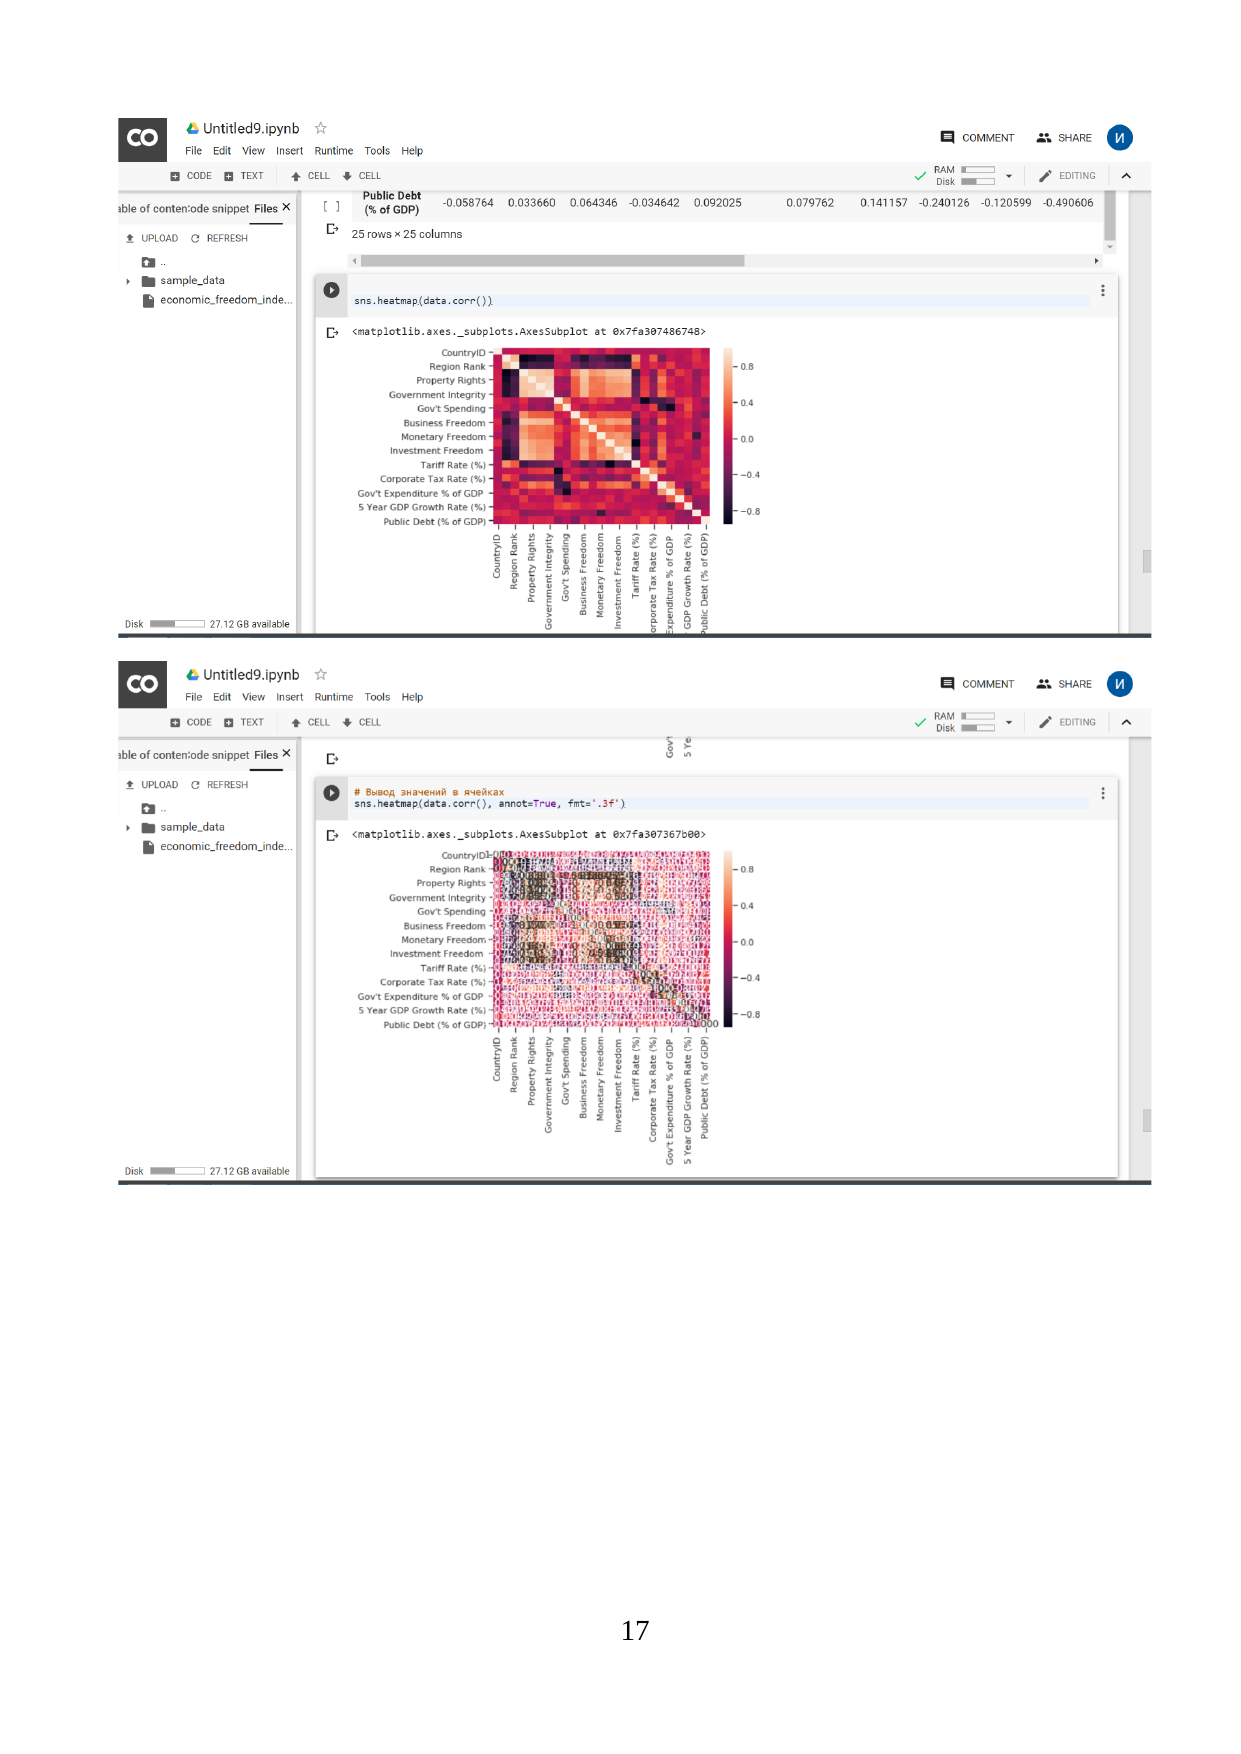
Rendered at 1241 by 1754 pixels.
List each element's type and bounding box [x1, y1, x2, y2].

picture [118, 118, 1152, 638]
picture [118, 661, 1152, 1185]
